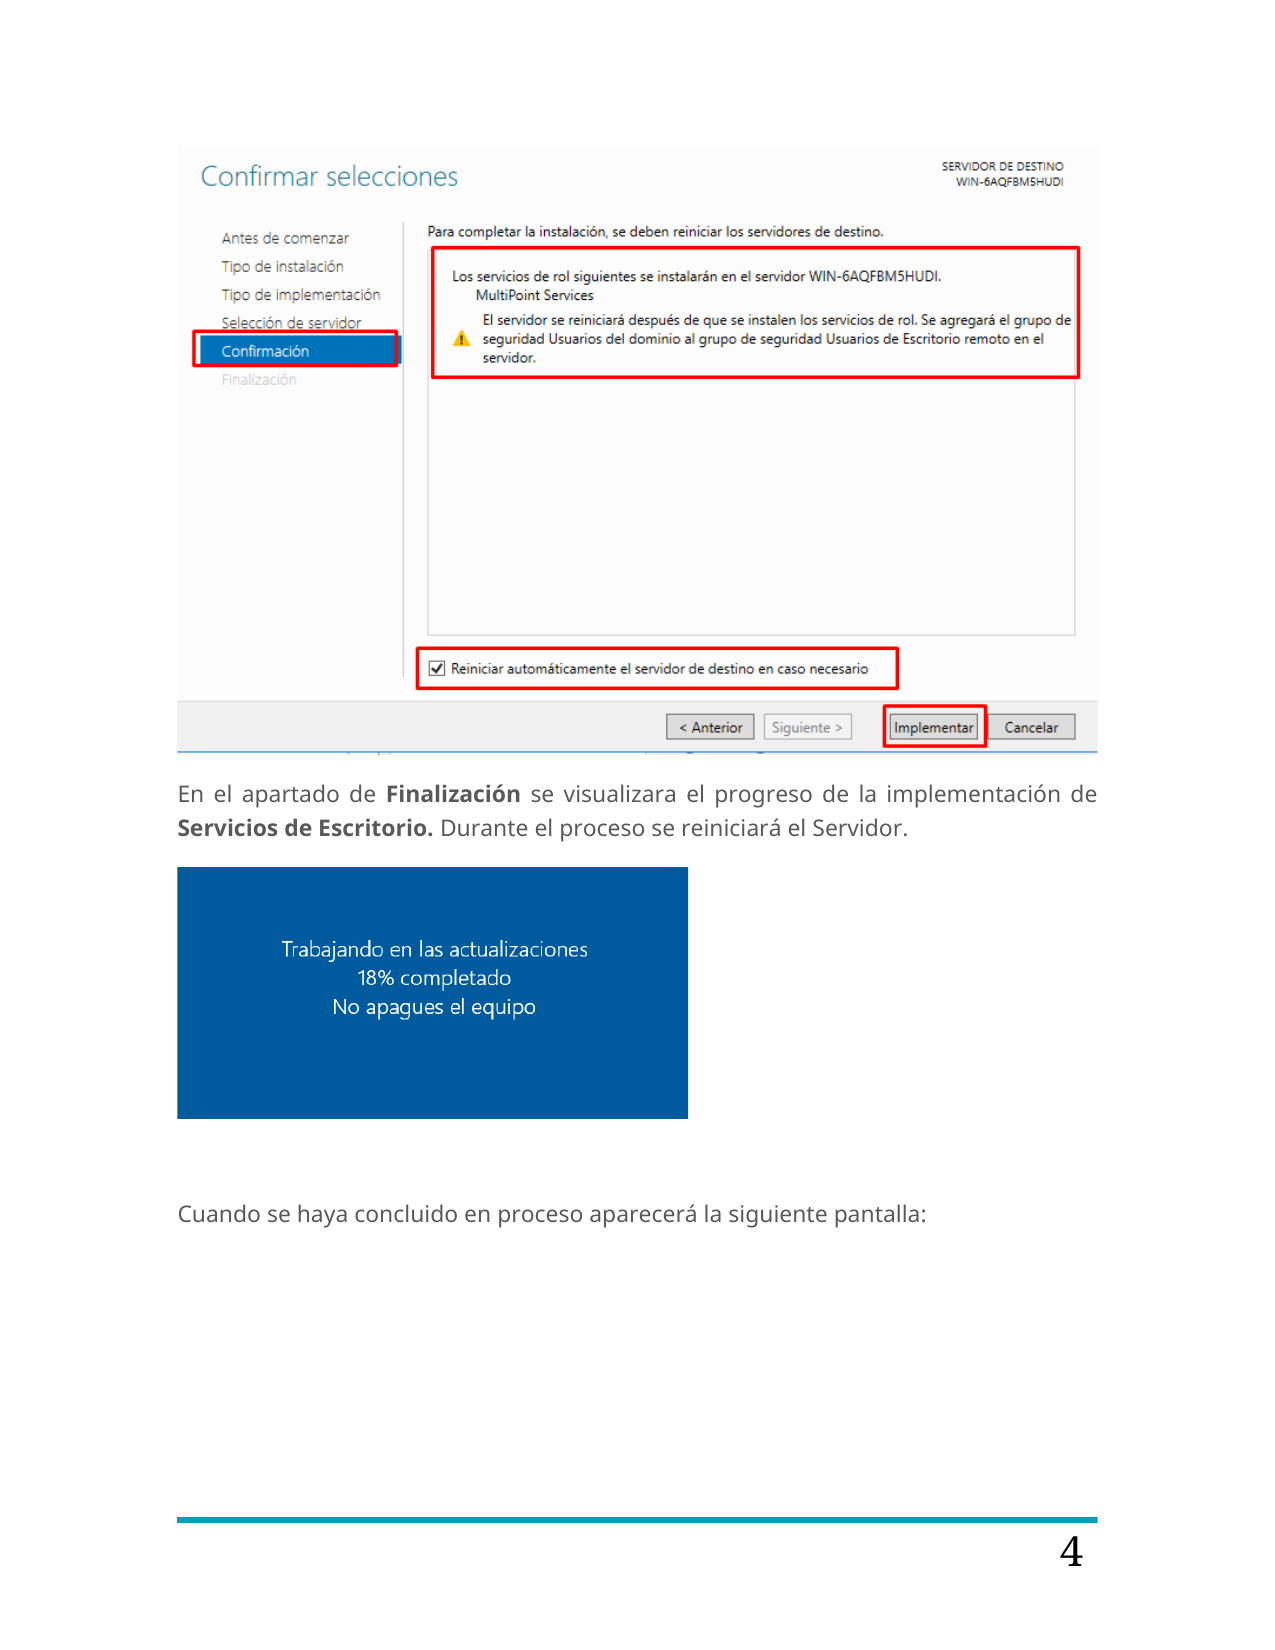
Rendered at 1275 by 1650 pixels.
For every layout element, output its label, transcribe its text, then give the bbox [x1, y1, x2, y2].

picture [177, 867, 689, 1119]
text En el apartado de Finalización se visualizara el progreso de la implementación de Servicios de Escritorio. Durante el proceso se reiniciará el Servidor. [177, 778, 1098, 843]
text Cuando se haya concluido en proceso aparecerá la siguiente pantalla: [177, 1197, 1098, 1229]
picture [177, 147, 1098, 755]
